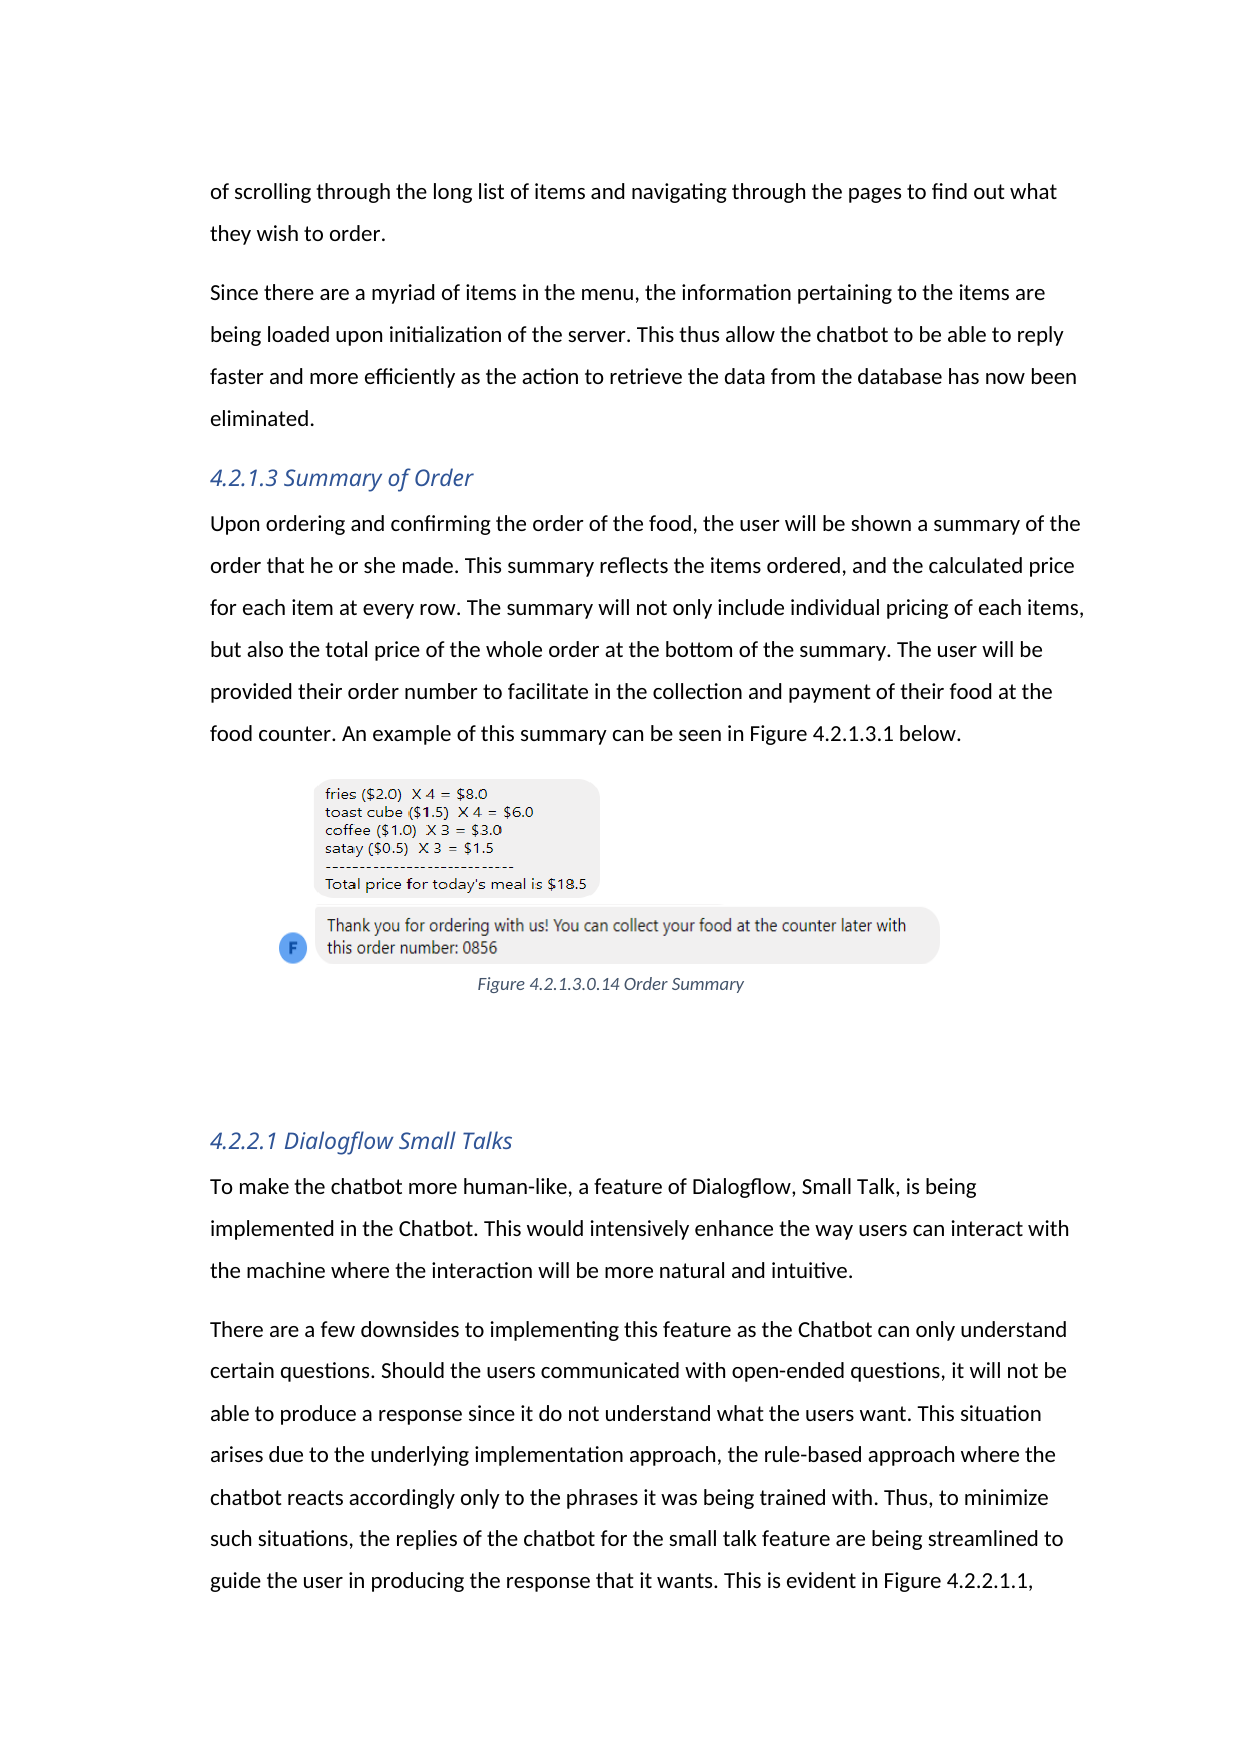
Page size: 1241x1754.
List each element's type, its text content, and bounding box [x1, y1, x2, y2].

picture [272, 778, 951, 964]
text Since there are a myriad of items in the menu, the information pertaining to the items are being loaded upon initialization of the server. This thus allow the chatbot to be able to reply faster and more efficiently as the action to retrieve the data from the database has now been eliminated. [210, 278, 1090, 432]
text Upon ordering and confirming the order of the food, the user will be shown a summary of the order that he or she made. This summary reflects the items ordered, and the calculated price for each item at every row. The summary will not only include individual pricing of each items, but also the total price of the whole order at the bottom of the summary. The user will be provided their order number to facilitate in the collection and payment of their food at the food counter. An example of this summary can be seen in Figure 4.2.1.3.1 below. [210, 509, 1090, 747]
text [210, 1315, 1090, 1594]
text To make the chatbot more human-like, a feature of Dialogflow, Small Talk, is being implemented in the Chatbot. This would intensively enhance the way users can interact with the machine where the interaction will be more natural and intuitive. [210, 1172, 1090, 1284]
subtitle 4.2.1.3 Summary of Order [210, 462, 1090, 494]
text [210, 177, 1090, 247]
subtitle 4.2.2.1 Dialogflow Small Talks [210, 1125, 1090, 1156]
